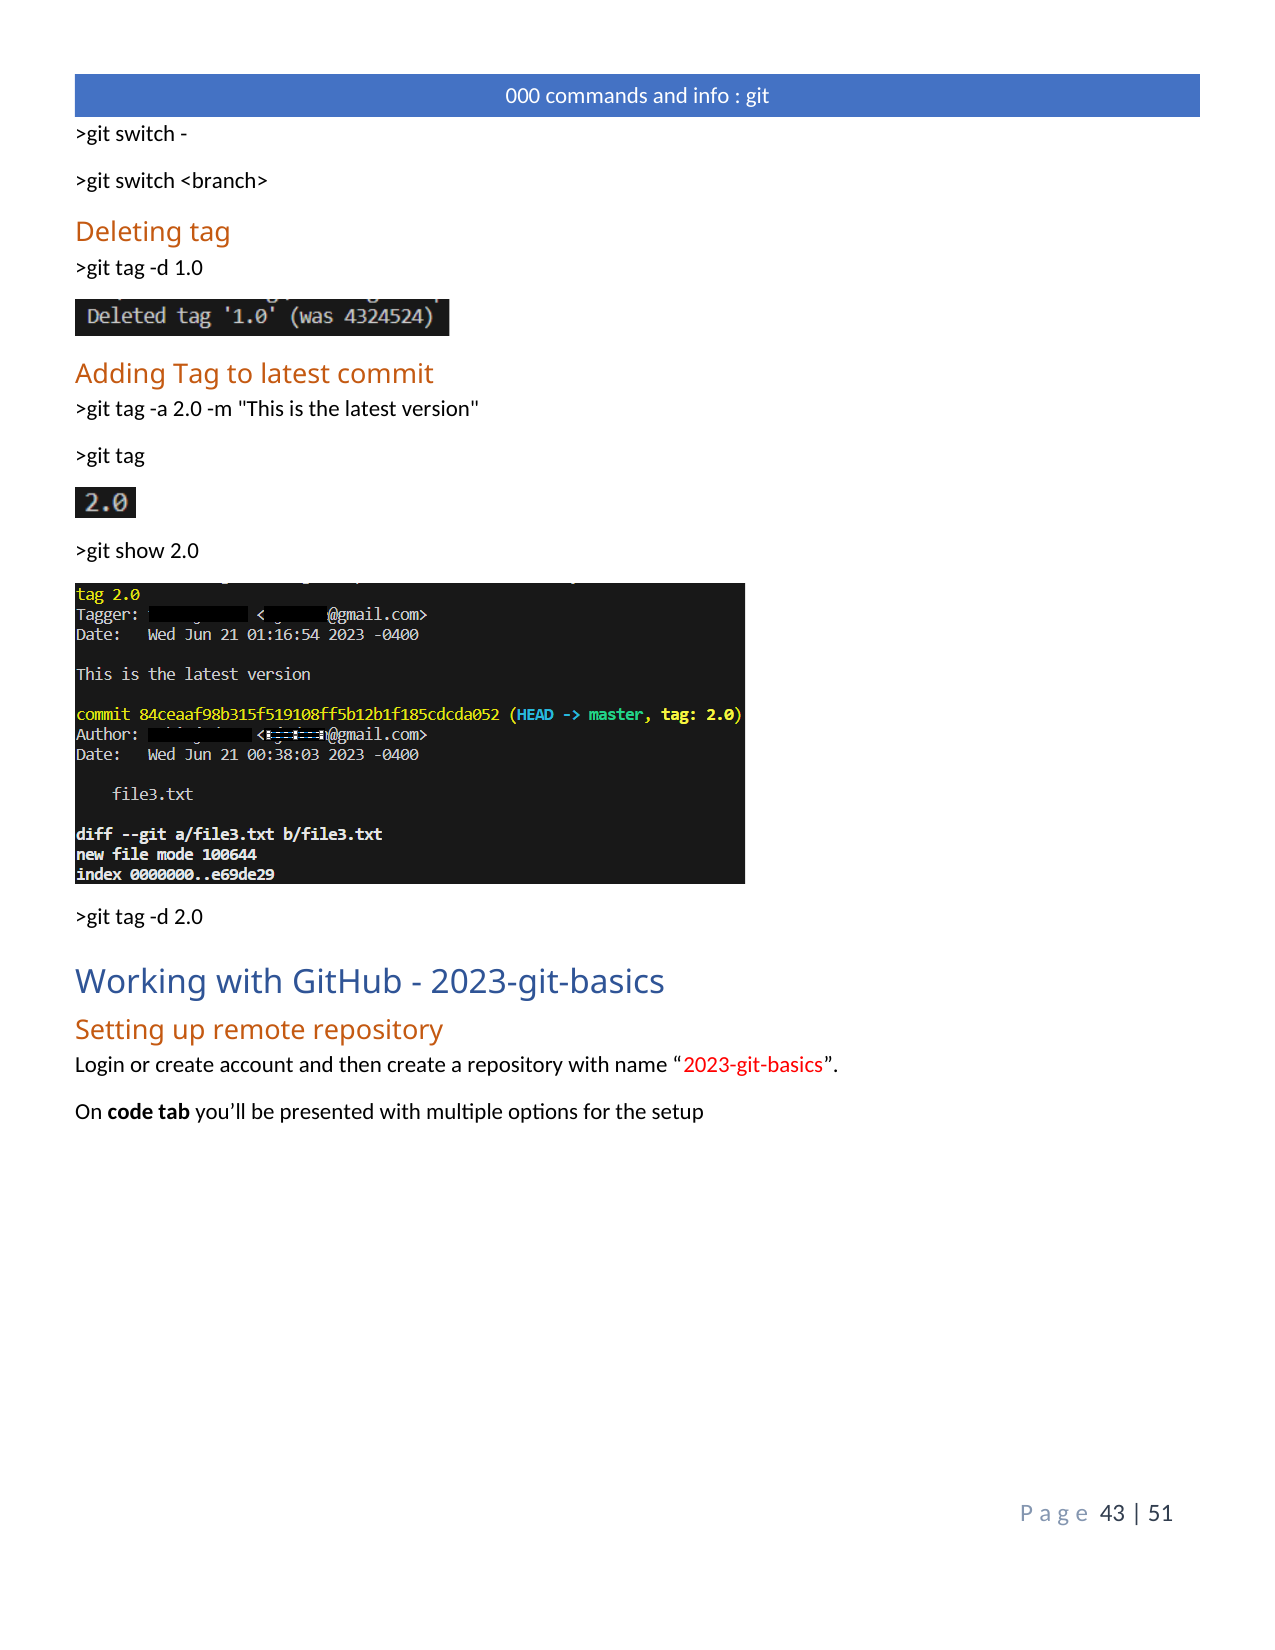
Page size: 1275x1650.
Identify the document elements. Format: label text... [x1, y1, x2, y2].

text >git tag [75, 441, 1200, 469]
subtitle Setting up remote repository [75, 1011, 1200, 1047]
text On code tab you’ll be presented with multiple options for the setup [75, 1097, 1200, 1125]
subtitle Working with GitHub - 2023-git-basics [75, 957, 1200, 1003]
text >git switch - [75, 117, 1200, 147]
subtitle Adding Tag to latest commit [75, 354, 1200, 391]
text >git tag -a 2.0 -m "This is the latest version" [75, 394, 1200, 422]
text >git switch <branch> [75, 166, 1200, 194]
picture [75, 487, 136, 518]
text >git tag -d 1.0 [75, 253, 1200, 281]
text Login or create account and then create a repository with name “2023-git-basics”. [75, 1050, 1200, 1078]
text >git tag -d 2.0 [75, 902, 1200, 930]
text >git show 2.0 [75, 536, 1200, 564]
subtitle Deleting tag [75, 213, 1200, 250]
picture [75, 583, 746, 884]
picture [75, 299, 450, 336]
